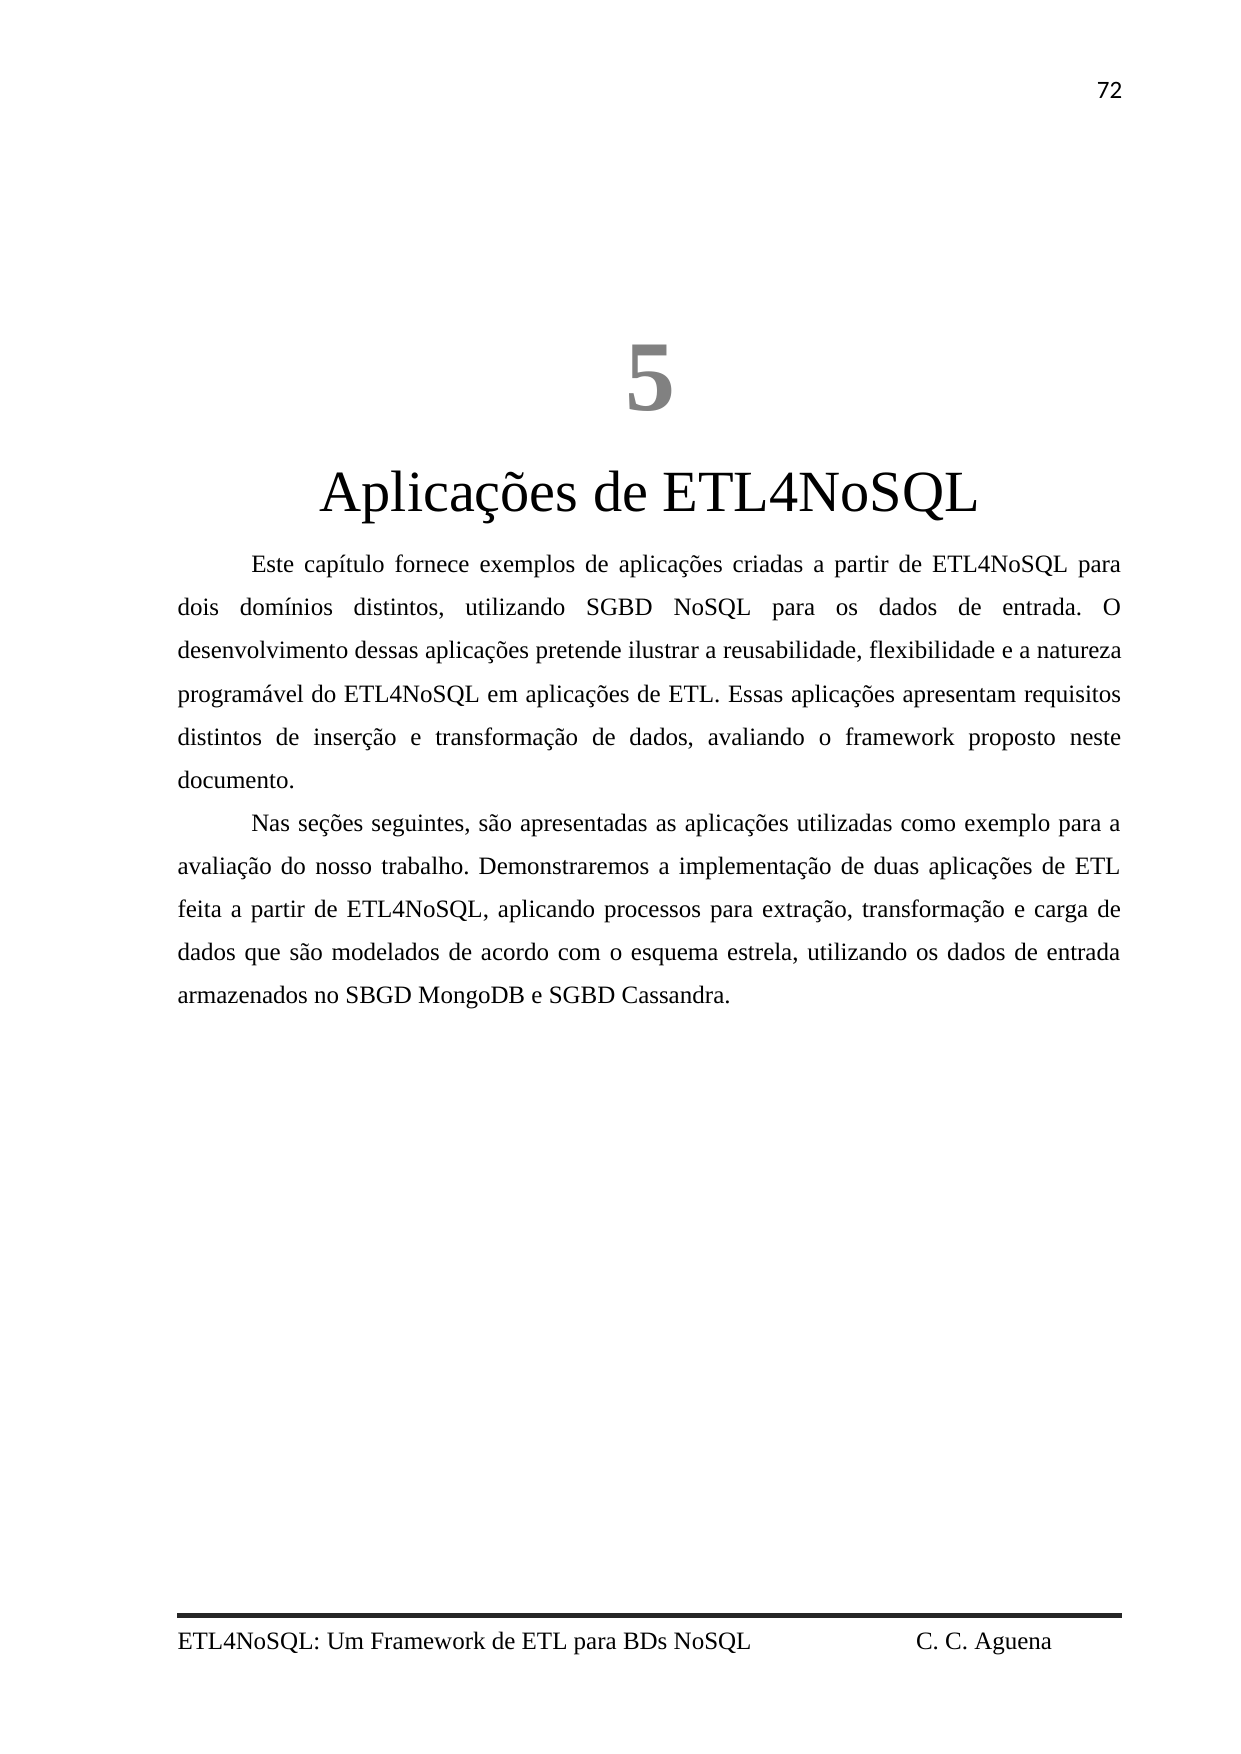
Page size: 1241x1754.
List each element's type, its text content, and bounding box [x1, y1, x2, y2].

text Este capítulo fornece exemplos de aplicações criadas a partir de ETL4NoSQL para dois domínios distintos, utilizando SGBD NoSQL para os dados de entrada. O desenvolvimento dessas aplicações pretende ilustrar a reusabilidade, flexibilidade e a natureza programável do ETL4NoSQL em aplicações de ETL. Essas aplicações apresentam requisitos distintos de inserção e transformação de dados, avaliando o framework proposto neste documento. [177, 549, 1122, 794]
text Nas seções seguintes, são apresentadas as aplicações utilizadas como exemplo para a avaliação do nosso trabalho. Demonstraremos a implementação de duas aplicações de ETL feita a partir de ETL4NoSQL, aplicando processos para extração, transformação e carga de dados que são modelados de acordo com o esquema estrela, utilizando os dados de entrada armazenados no SBGD MongoDB e SGBD Cassandra. [177, 808, 1122, 1009]
text 5 [177, 317, 1122, 432]
text Aplicações de ETL4NoSQL [177, 457, 1122, 524]
